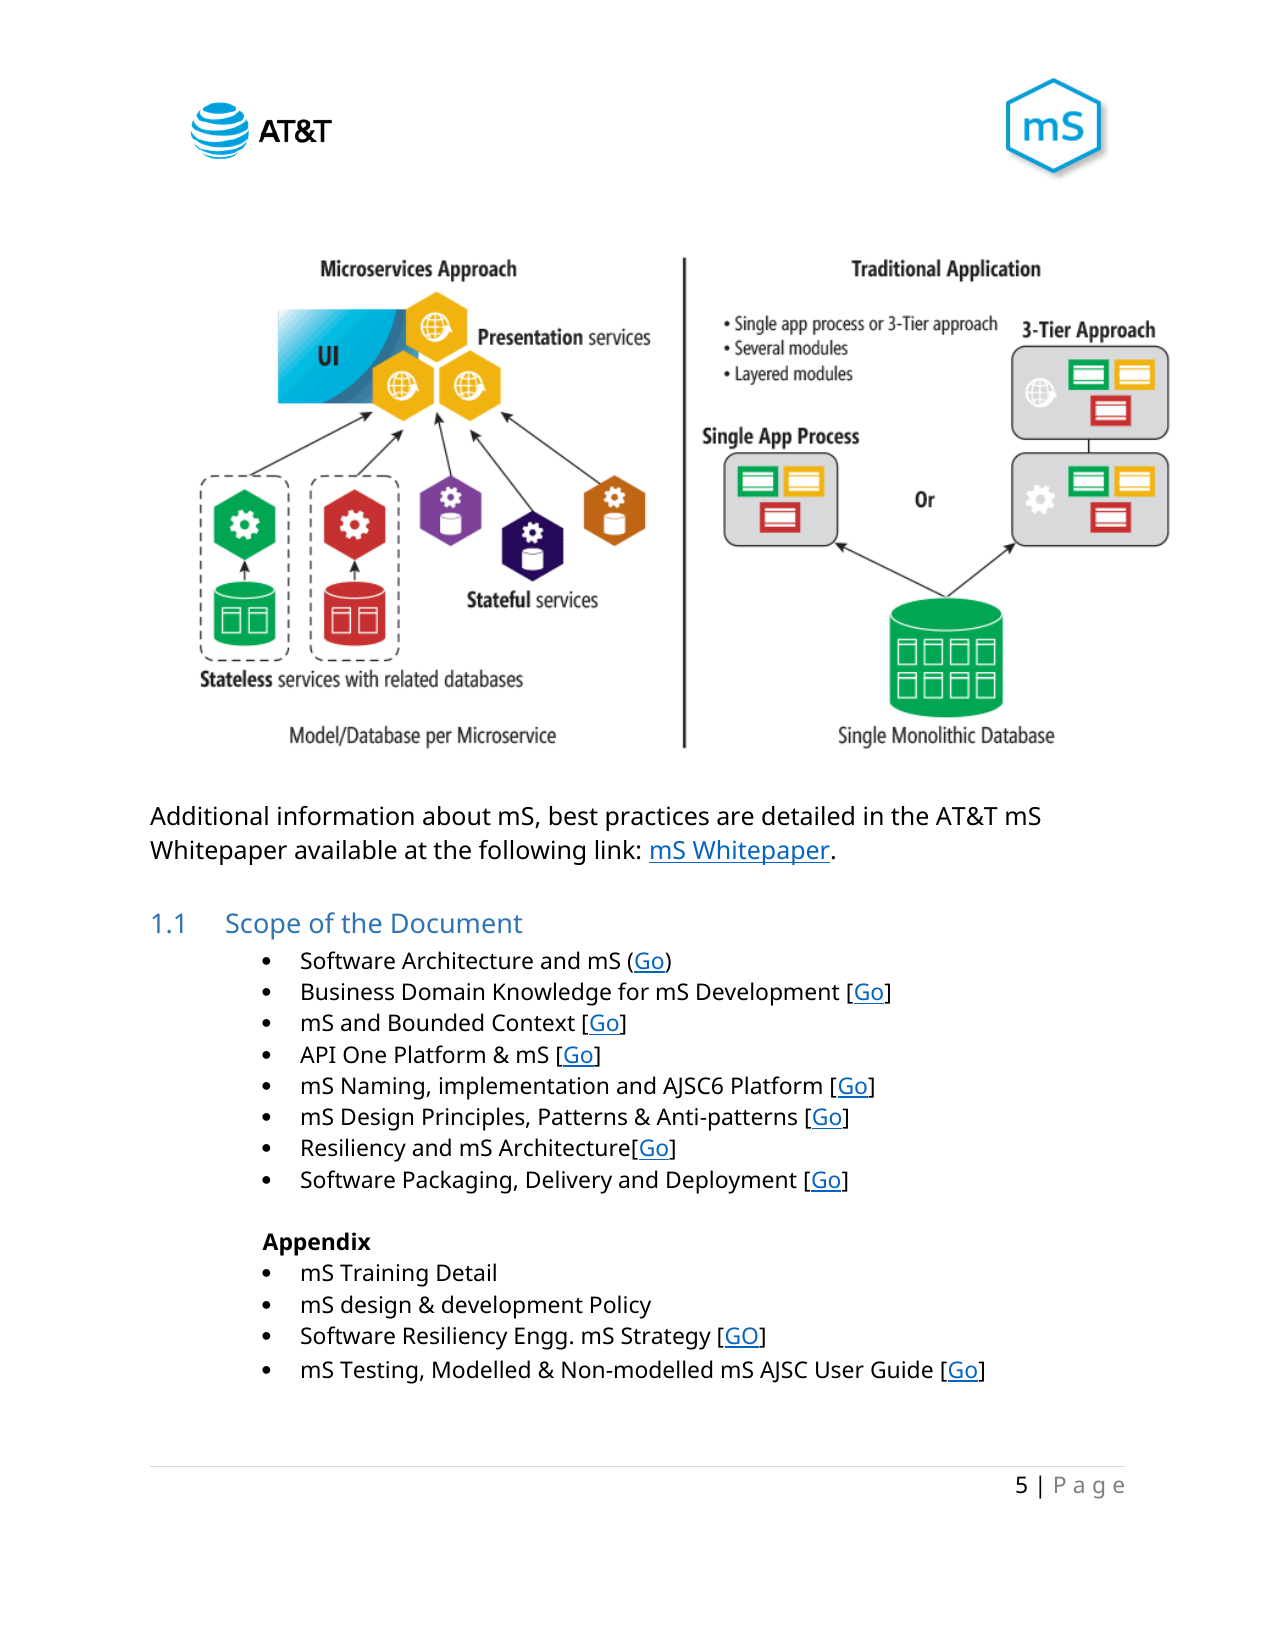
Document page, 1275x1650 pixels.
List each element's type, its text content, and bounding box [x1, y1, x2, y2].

text Appendix [262, 1226, 1125, 1257]
subtitle Scope of the Document [150, 905, 1125, 942]
list Software Resiliency Engg. mS Strategy [GO] [262, 1320, 1125, 1351]
list API One Platform & mS [Go] [262, 1038, 1125, 1070]
text Additional information about mS, best practices are detailed in the AT&T mS Whitepaper available at the following link: mS Whitepaper. [150, 799, 1125, 867]
list mS Testing, Modelled & Non-modelled mS AJSC User Guide [Go] [262, 1353, 1125, 1385]
picture [195, 242, 1170, 765]
list mS and Bounded Context [Go] [262, 1007, 1125, 1038]
list mS Naming, implementation and AJSC6 Platform [Go] [262, 1070, 1125, 1101]
list Business Domain Knowledge for mS Development [Go] [262, 976, 1125, 1007]
list Software Architecture and mS (Go) [262, 945, 1125, 976]
list mS design & development Policy [262, 1288, 1125, 1320]
list Software Packaging, Delivery and Deployment [Go] [262, 1163, 1125, 1195]
list Resiliency and mS Architecture[Go] [262, 1132, 1125, 1163]
list mS Training Detail [262, 1257, 1125, 1288]
picture [996, 75, 1114, 186]
picture [161, 75, 360, 187]
list mS Design Principles, Patterns & Anti-patterns [Go] [262, 1101, 1125, 1132]
